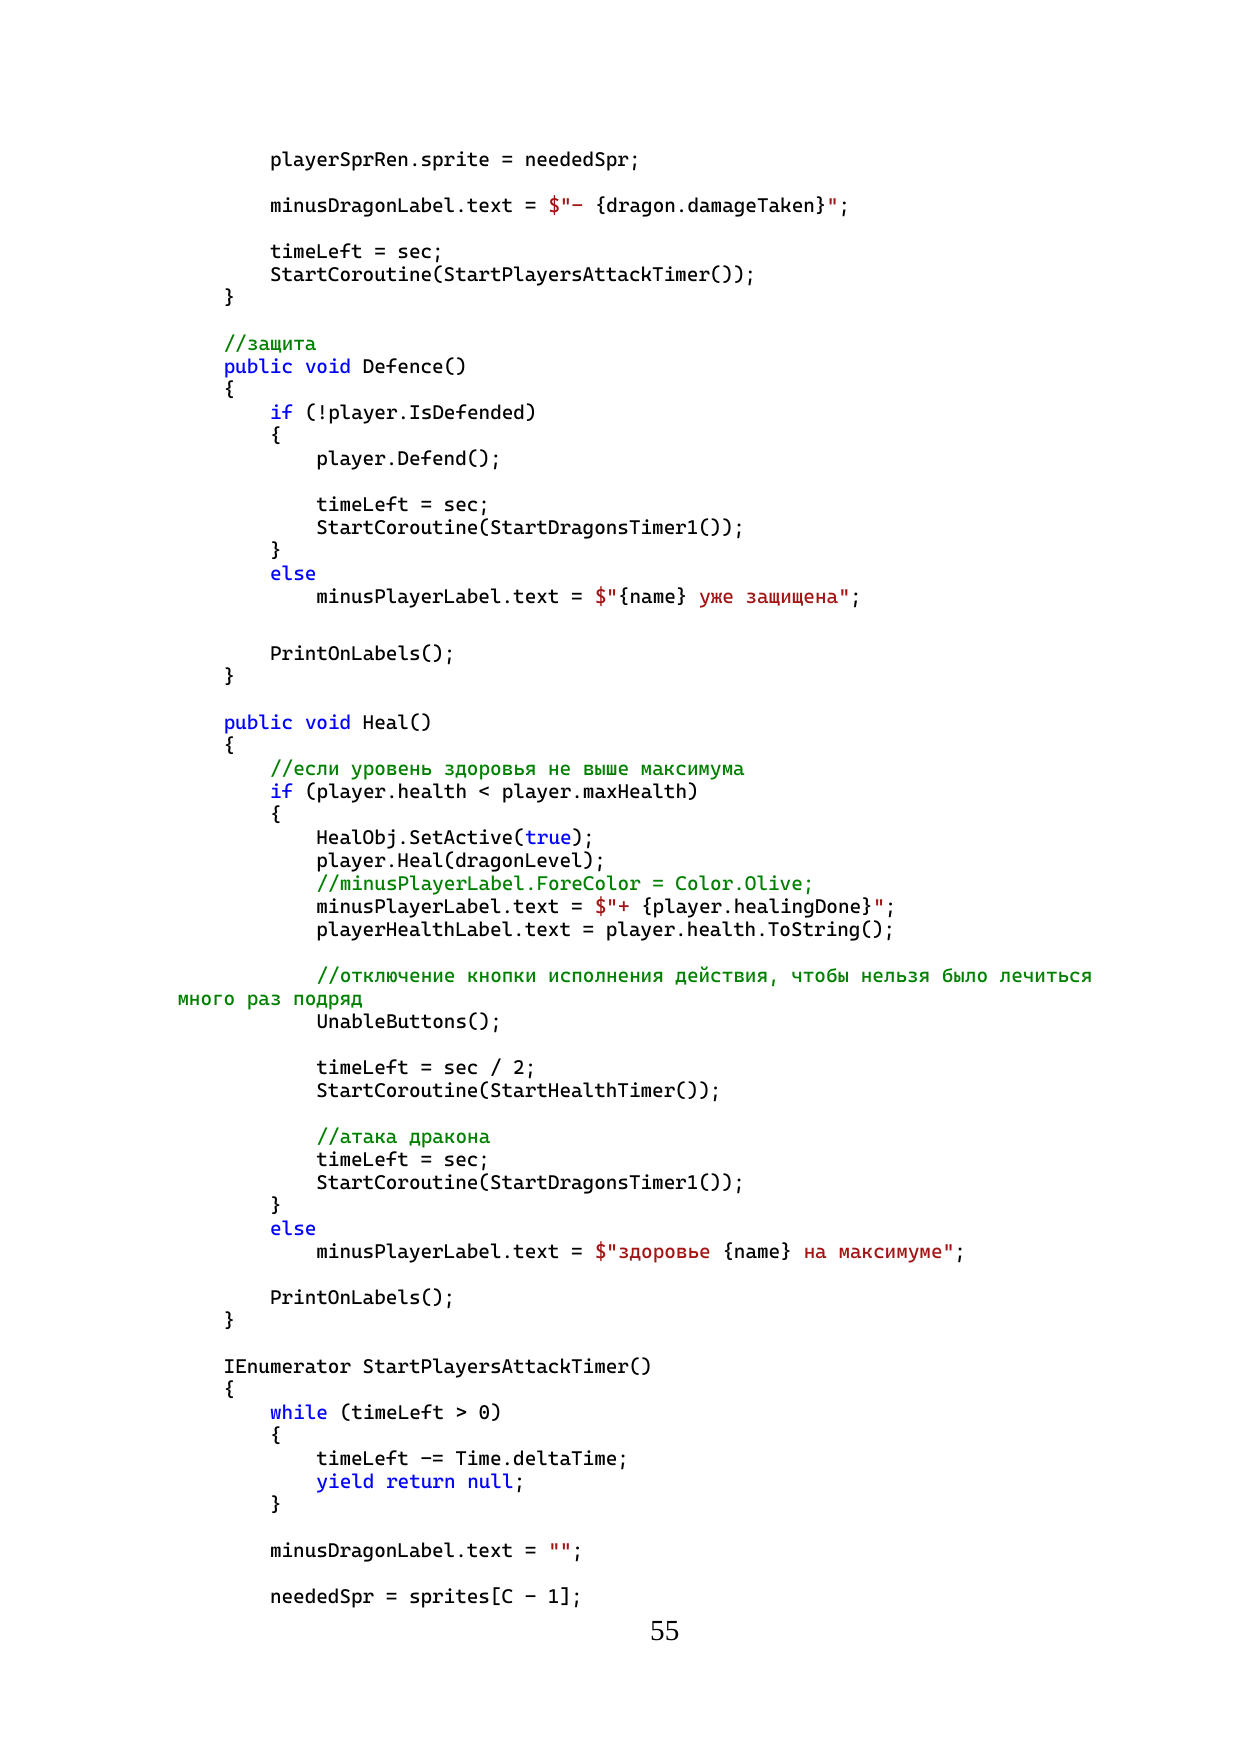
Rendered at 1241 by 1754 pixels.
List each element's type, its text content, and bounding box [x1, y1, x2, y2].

text PrintOnLabels(); [177, 1286, 1152, 1309]
text minusDragonLabel.text = ""; [177, 1539, 1152, 1562]
text timeLeft = sec; [177, 1148, 1152, 1171]
text timeLeft = sec; [177, 240, 1152, 263]
text StartCoroutine(StartDragonsTimer1()); [177, 516, 1152, 539]
text timeLeft -= Time.deltaTime; [177, 1447, 1152, 1470]
text while (timeLeft > 0) [177, 1401, 1152, 1424]
text PrintOnLabels(); [177, 642, 1152, 665]
text else [177, 562, 1152, 585]
text } [177, 665, 1152, 688]
text player.Heal(dragonLevel); [177, 849, 1152, 872]
text yield return null; [177, 1470, 1152, 1493]
text StartCoroutine(StartDragonsTimer1()); [177, 1171, 1152, 1194]
text if (player.health < player.maxHealth) [177, 780, 1152, 803]
text //атака дракона [177, 1125, 1152, 1148]
text playerHealthLabel.text = player.health.ToString(); [177, 918, 1152, 941]
text } [177, 1309, 1152, 1332]
text else [177, 1217, 1152, 1240]
text neededSpr = sprites[C - 1]; [177, 1586, 1152, 1608]
text } [177, 539, 1152, 562]
text public void Heal() [177, 711, 1152, 734]
text //отключение кнопки исполнения действия, чтобы нельзя было лечиться много раз подряд [177, 964, 1152, 1010]
text { [177, 424, 1152, 447]
text { [177, 803, 1152, 826]
text playerSprRen.sprite = neededSpr; [177, 148, 1152, 171]
text if (!player.IsDefended) [177, 401, 1152, 424]
text //защита [177, 332, 1152, 355]
text } [177, 1194, 1152, 1217]
text StartCoroutine(StartPlayersAttackTimer()); [177, 263, 1152, 286]
text StartCoroutine(StartHealthTimer()); [177, 1079, 1152, 1102]
text //если уровень здоровья не выше максимума [177, 757, 1152, 780]
text player.Defend(); [177, 447, 1152, 470]
text minusDragonLabel.text = $"- {dragon.damageTaken}"; [177, 194, 1152, 217]
text } [177, 1493, 1152, 1516]
text { [177, 1424, 1152, 1447]
text minusPlayerLabel.text = $"здоровье {name} на максимуме"; [177, 1240, 1152, 1263]
text } [177, 286, 1152, 309]
text UnableButtons(); [177, 1010, 1152, 1033]
text timeLeft = sec; [177, 493, 1152, 516]
text public void Defence() [177, 355, 1152, 378]
text { [177, 378, 1152, 401]
text IEnumerator StartPlayersAttackTimer() [177, 1355, 1152, 1378]
text timeLeft = sec / 2; [177, 1056, 1152, 1079]
text minusPlayerLabel.text = $"{name} уже защищена"; [177, 585, 1152, 608]
text HealObj.SetActive(true); [177, 826, 1152, 849]
text minusPlayerLabel.text = $"+ {player.healingDone}"; [177, 895, 1152, 918]
text { [177, 734, 1152, 757]
text { [177, 1378, 1152, 1401]
text //minusPlayerLabel.ForeColor = Color.Olive; [177, 872, 1152, 895]
